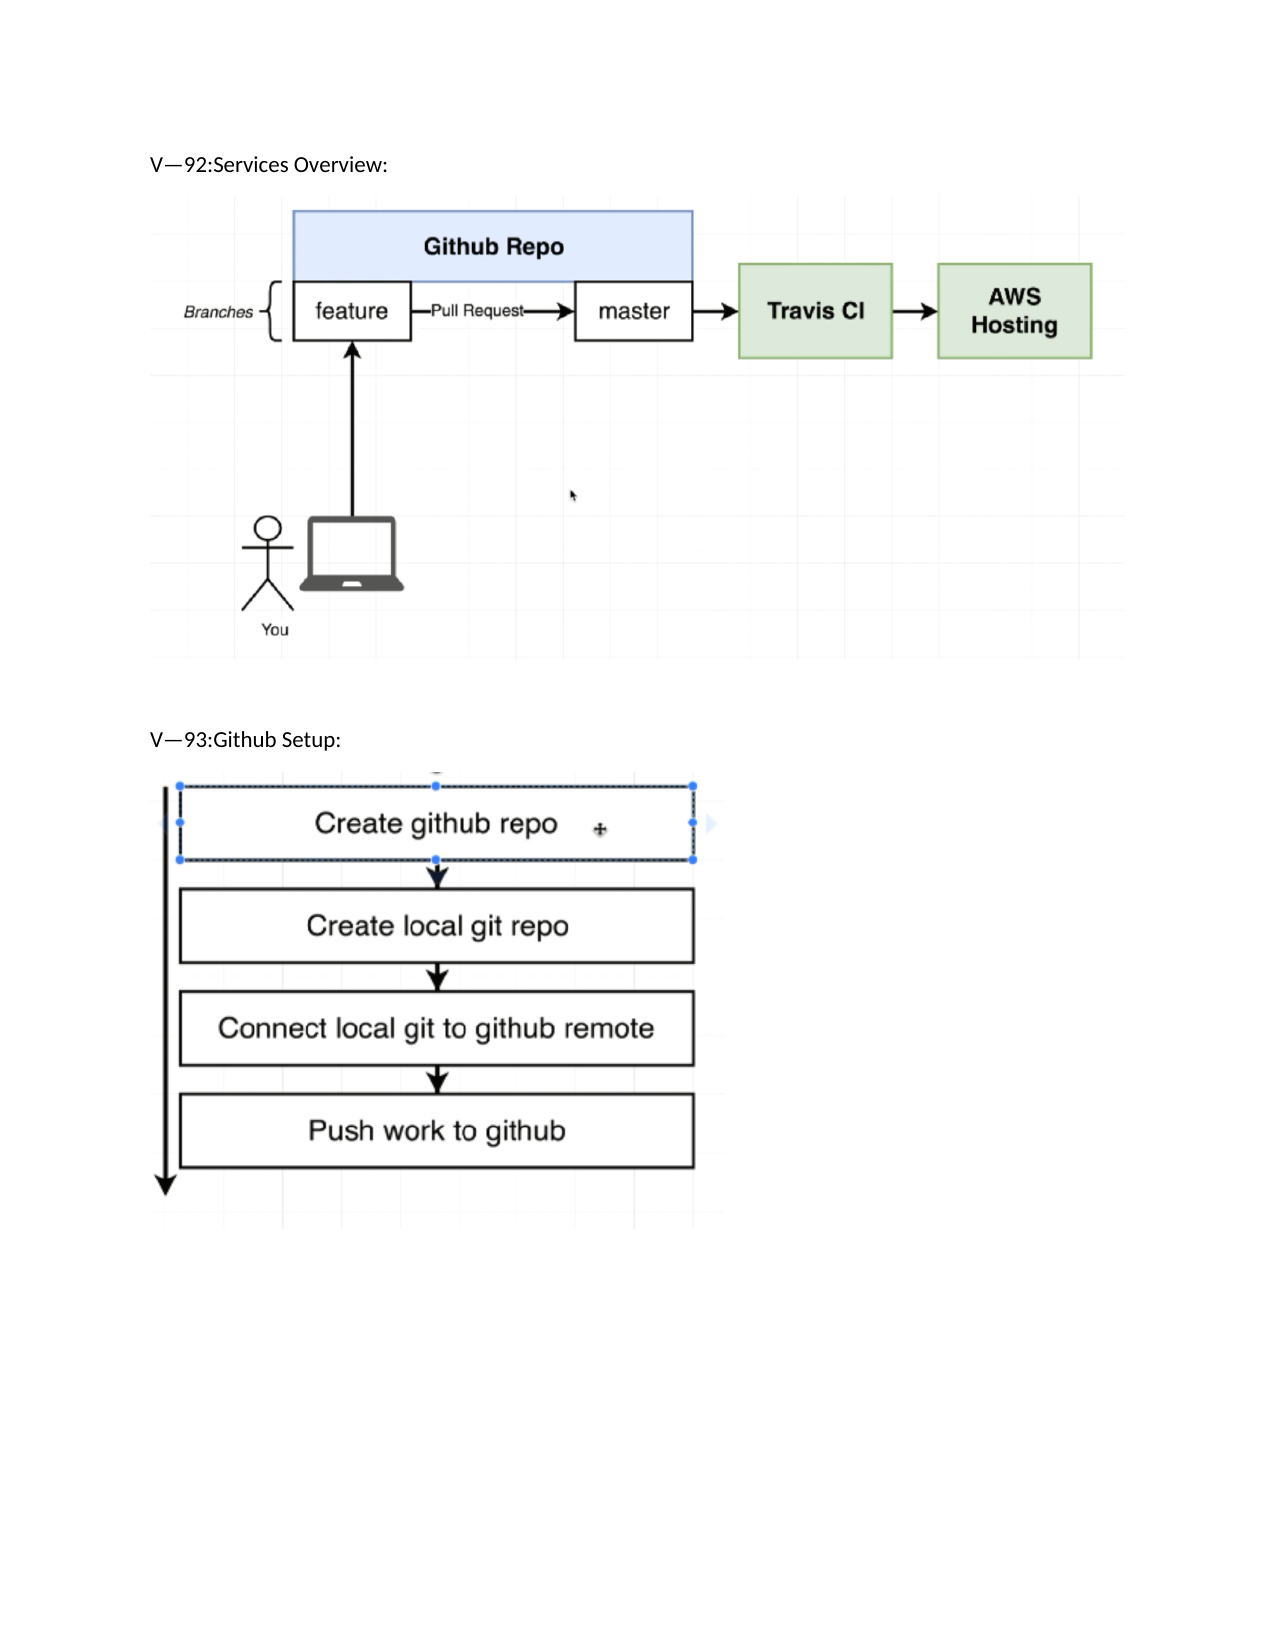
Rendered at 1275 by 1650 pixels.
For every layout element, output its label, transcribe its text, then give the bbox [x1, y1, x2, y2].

picture [150, 196, 1125, 660]
text V—93:Github Setup: [150, 725, 1125, 753]
picture [150, 772, 725, 1229]
text V—92:Services Overview: [150, 150, 1125, 178]
